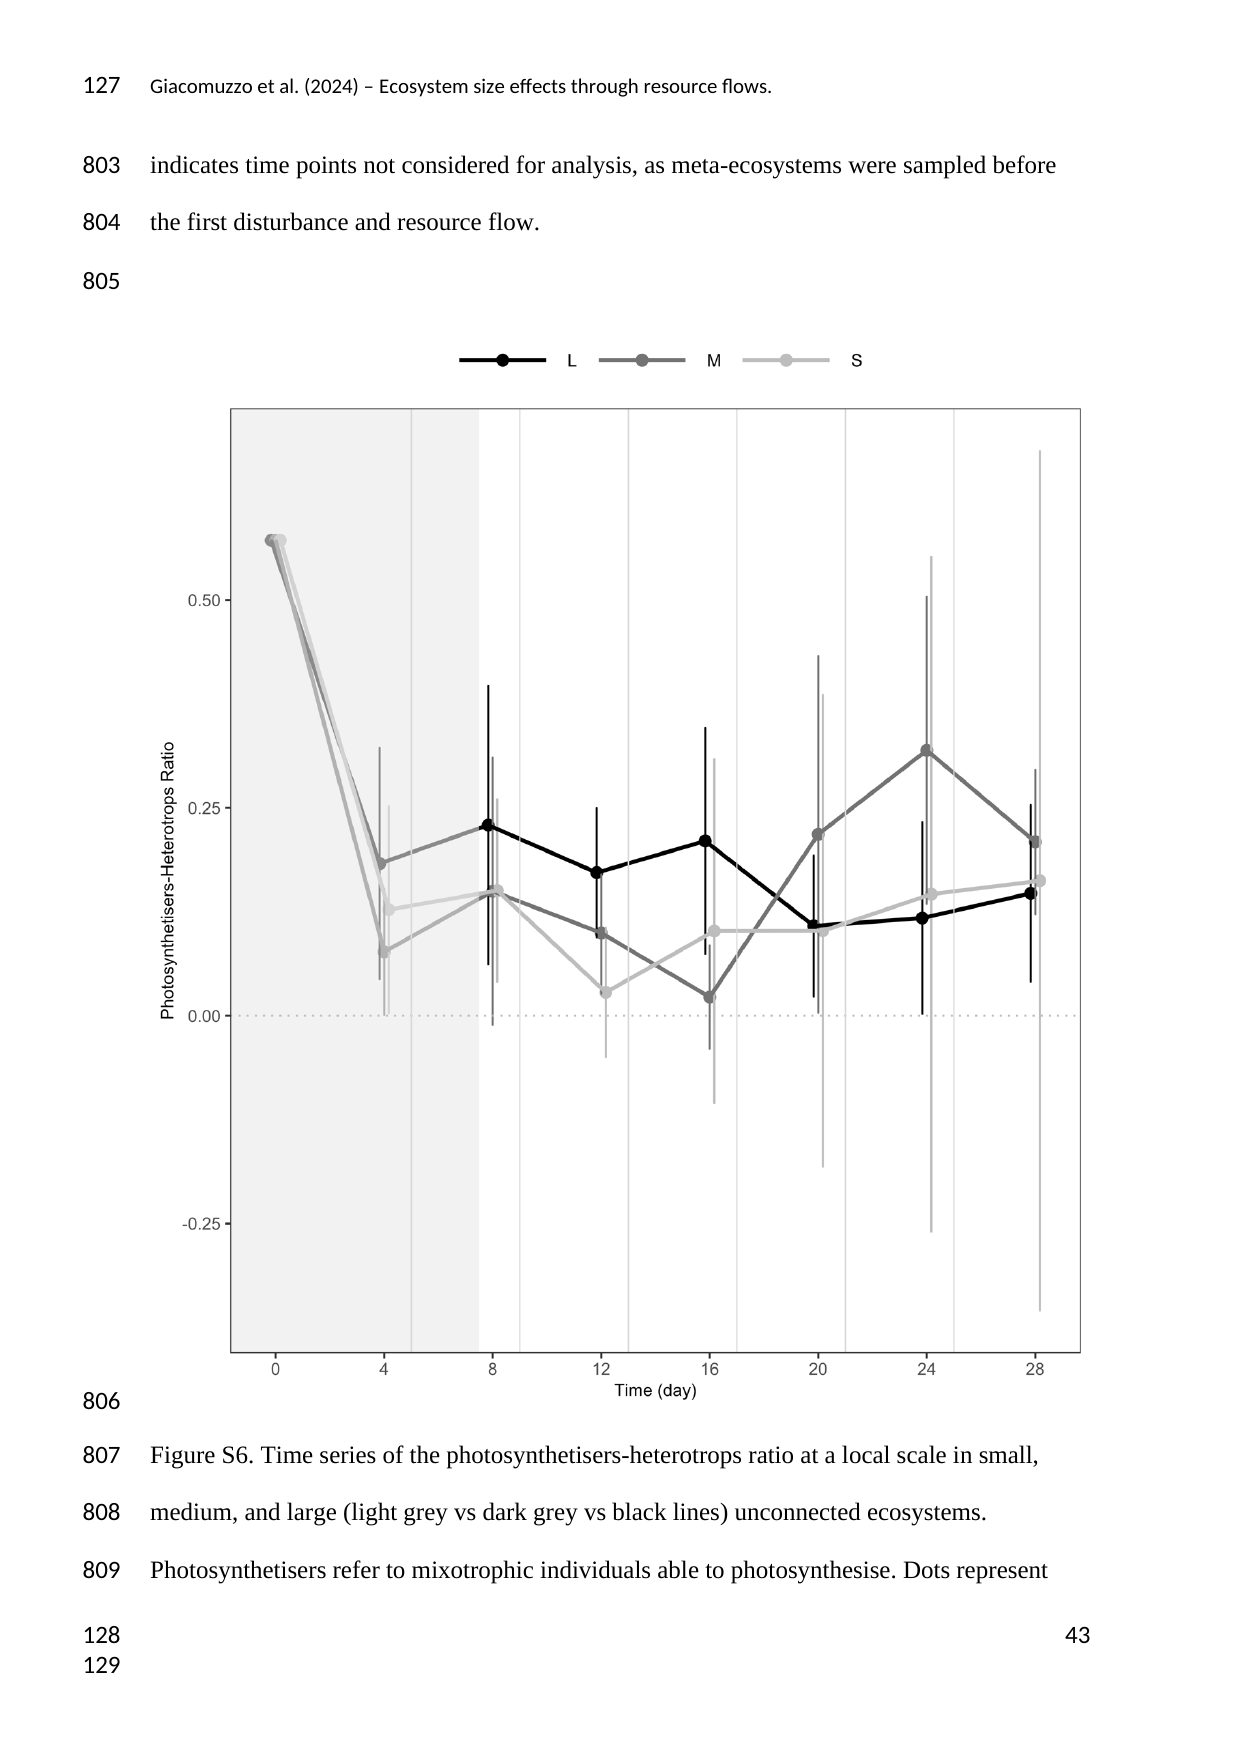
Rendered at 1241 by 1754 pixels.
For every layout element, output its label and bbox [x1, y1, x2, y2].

text [150, 150, 1090, 236]
text [150, 1440, 1090, 1584]
picture [150, 322, 1091, 1410]
